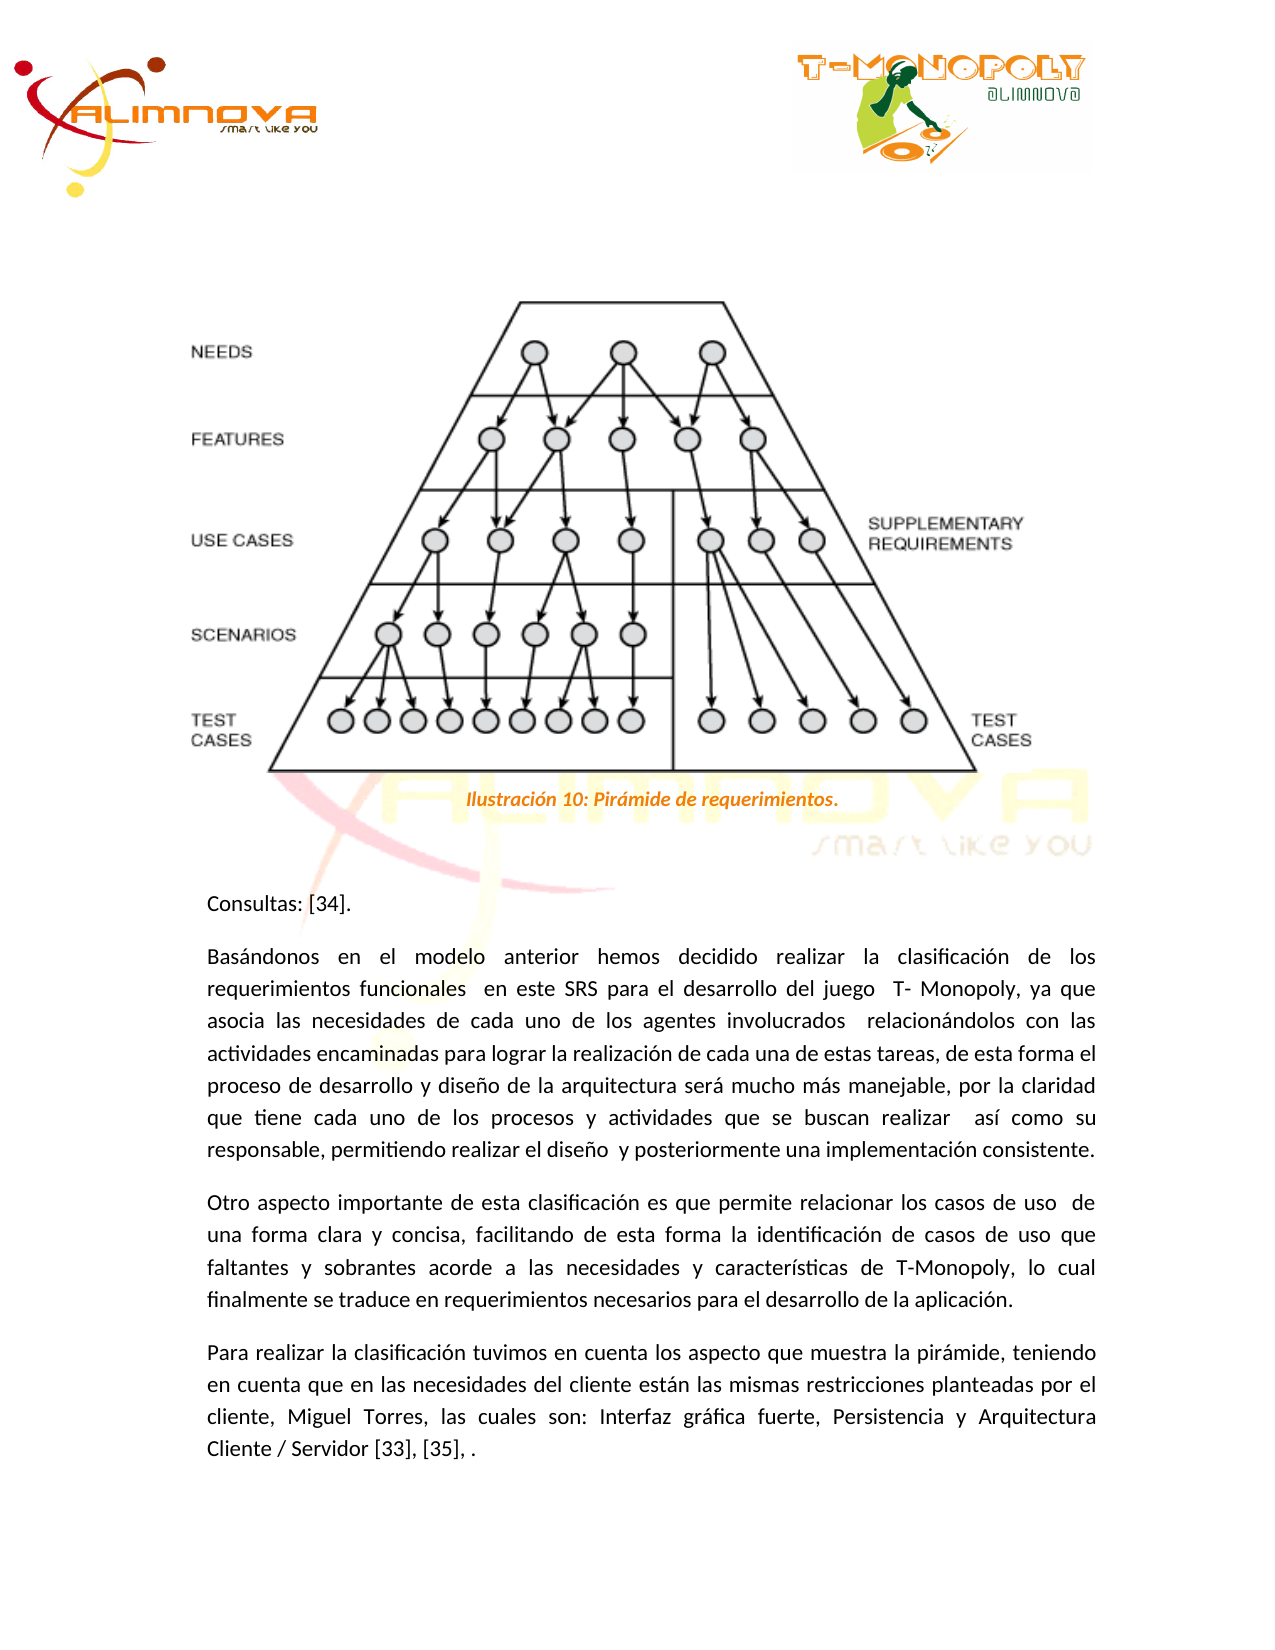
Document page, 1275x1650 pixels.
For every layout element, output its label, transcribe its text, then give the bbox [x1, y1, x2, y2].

picture [10, 55, 319, 199]
text Ilustración 10: Pirámide de requerimientos. [207, 786, 1098, 812]
text Otro aspecto importante de esta clasificación es que permite relacionar los casos de uso de una forma clara y concisa, facilitando de esta forma la identificación de casos de uso que faltantes y sobrantes acorde a las necesidades y características de T-Monopoly, lo cual finalmente se traduce en requerimientos necesarios para el desarrollo de la aplicación. [207, 1188, 1098, 1313]
picture [191, 300, 1033, 773]
text Basándonos en el modelo anterior hemos decidido realizar la clasificación de los requerimientos funcionales en este SRS para el desarrollo del juego T- Monopoly, ya que asocia las necesidades de cada uno de los agentes involucrados relacionándolos con las actividades encaminadas para lograr la realización de cada una de estas tareas, de esta forma el proceso de desarrollo y diseño de la arquitectura será mucho más manejable, por la claridad que tiene cada uno de los procesos y actividades que se buscan realizar así como su responsable, permitiendo realizar el diseño y posteriormente una implementación consistente. [207, 942, 1098, 1163]
picture [792, 40, 1093, 173]
